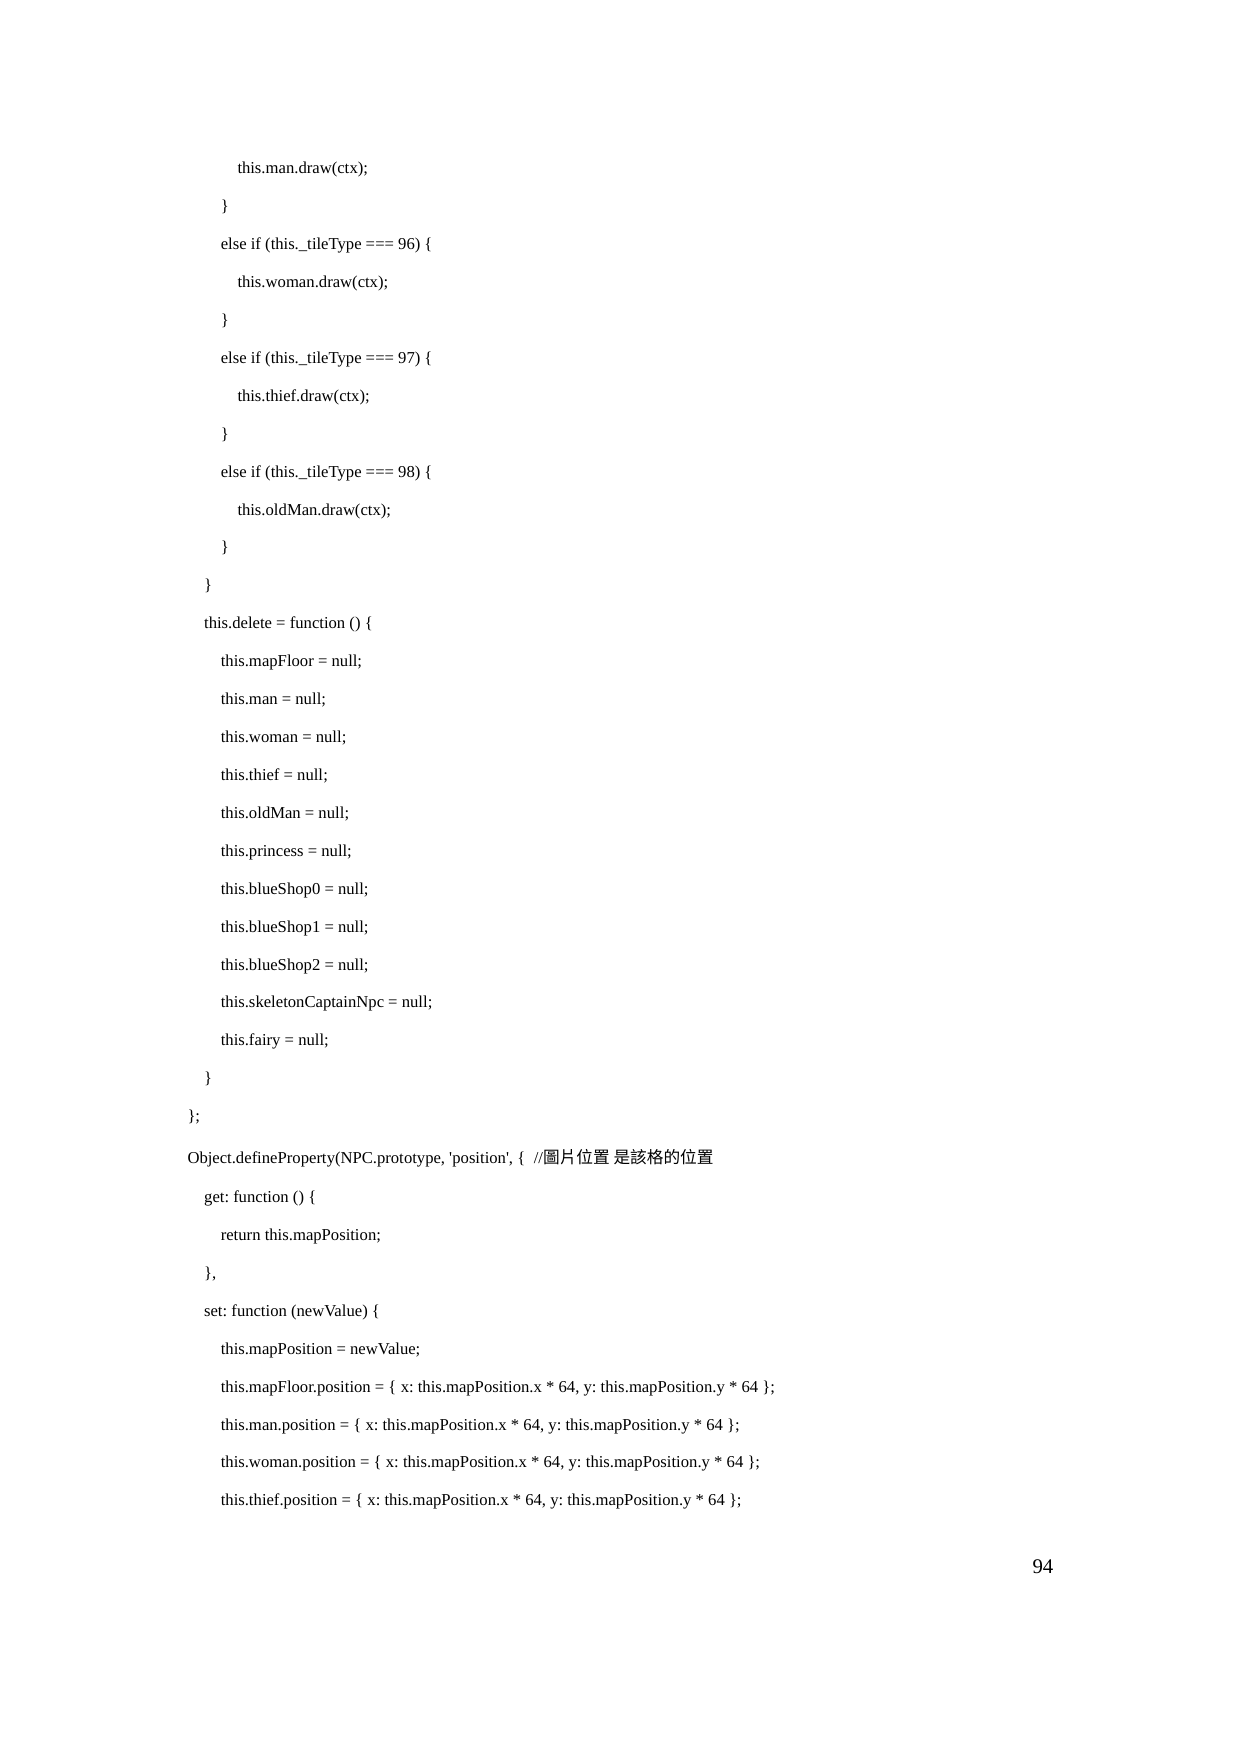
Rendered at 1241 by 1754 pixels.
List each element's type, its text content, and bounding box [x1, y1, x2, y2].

text this.blueShop0 = null; [187, 878, 1053, 898]
text }, [187, 1263, 1053, 1282]
text } [187, 196, 1053, 215]
text } [187, 423, 1053, 443]
text } [187, 310, 1053, 329]
text this.thief.position = { x: this.mapPosition.x * 64, y: this.mapPosition.y * 64 }; [187, 1490, 1053, 1509]
text this.blueShop1 = null; [187, 916, 1053, 936]
text else if (this._tileType === 98) { [187, 461, 1053, 481]
text get: function () { [187, 1187, 1053, 1206]
text this.mapPosition = newValue; [187, 1338, 1053, 1358]
text this.man.position = { x: this.mapPosition.x * 64, y: this.mapPosition.y * 64 }; [187, 1414, 1053, 1433]
text this.thief.draw(ctx); [187, 386, 1053, 405]
text this.oldMan.draw(ctx); [187, 499, 1053, 518]
text }; [187, 1106, 1053, 1125]
text this.skeletonCaptainNpc = null; [187, 992, 1053, 1011]
text this.fairy = null; [187, 1030, 1053, 1049]
text } [187, 537, 1053, 556]
text set: function (newValue) { [187, 1301, 1053, 1320]
text } [187, 575, 1053, 594]
text return this.mapPosition; [187, 1225, 1053, 1244]
text else if (this._tileType === 96) { [187, 234, 1053, 253]
text } [187, 1068, 1053, 1087]
text this.man.draw(ctx); [187, 158, 1053, 177]
text this.mapFloor.position = { x: this.mapPosition.x * 64, y: this.mapPosition.y * 64 }; [187, 1376, 1053, 1396]
text this.woman = null; [187, 727, 1053, 746]
text this.oldMan = null; [187, 803, 1053, 822]
text this.woman.draw(ctx); [187, 272, 1053, 291]
text Object.defineProperty(NPC.prototype, 'position', { //圖片位置 是該格的位置 [187, 1144, 1053, 1168]
text this.princess = null; [187, 841, 1053, 860]
text this.mapFloor = null; [187, 651, 1053, 670]
text this.delete = function () { [187, 613, 1053, 632]
text this.thief = null; [187, 765, 1053, 784]
text this.man = null; [187, 689, 1053, 708]
text else if (this._tileType === 97) { [187, 348, 1053, 367]
text this.woman.position = { x: this.mapPosition.x * 64, y: this.mapPosition.y * 64 }; [187, 1452, 1053, 1471]
text this.blueShop2 = null; [187, 954, 1053, 973]
